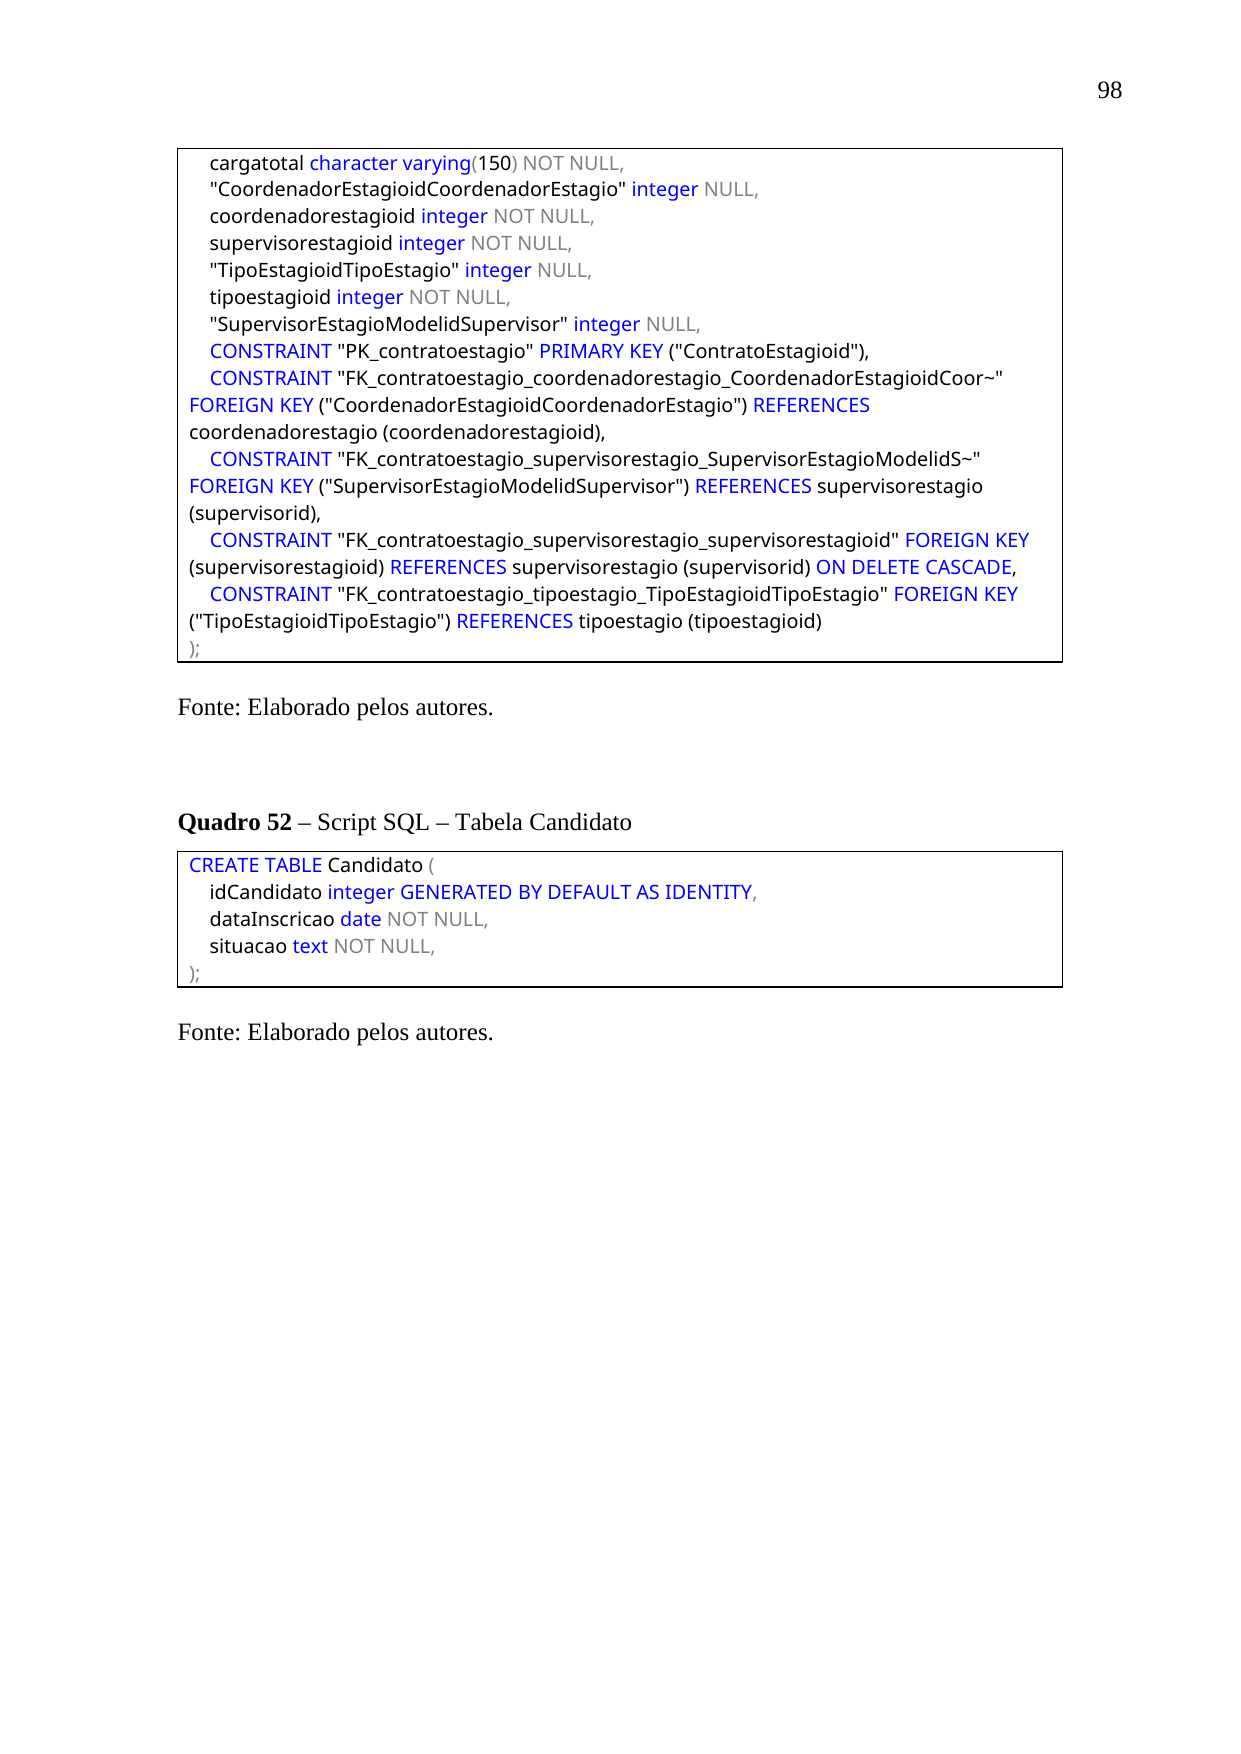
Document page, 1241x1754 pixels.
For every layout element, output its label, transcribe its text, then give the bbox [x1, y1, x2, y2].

text Fonte: Elaborado pelos autores. [177, 1017, 1122, 1045]
text Quadro 52 – Script SQL – Tabela Candidato [177, 807, 1122, 836]
text Fonte: Elaborado pelos autores. [177, 692, 1122, 720]
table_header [178, 149, 1062, 661]
table_header CREATE TABLE Candidato ( idCandidato integer GENERATED BY DEFAULT AS IDENTITY, dataInscricao date NOT NULL, situacao text NOT NULL, ); [178, 852, 1062, 986]
